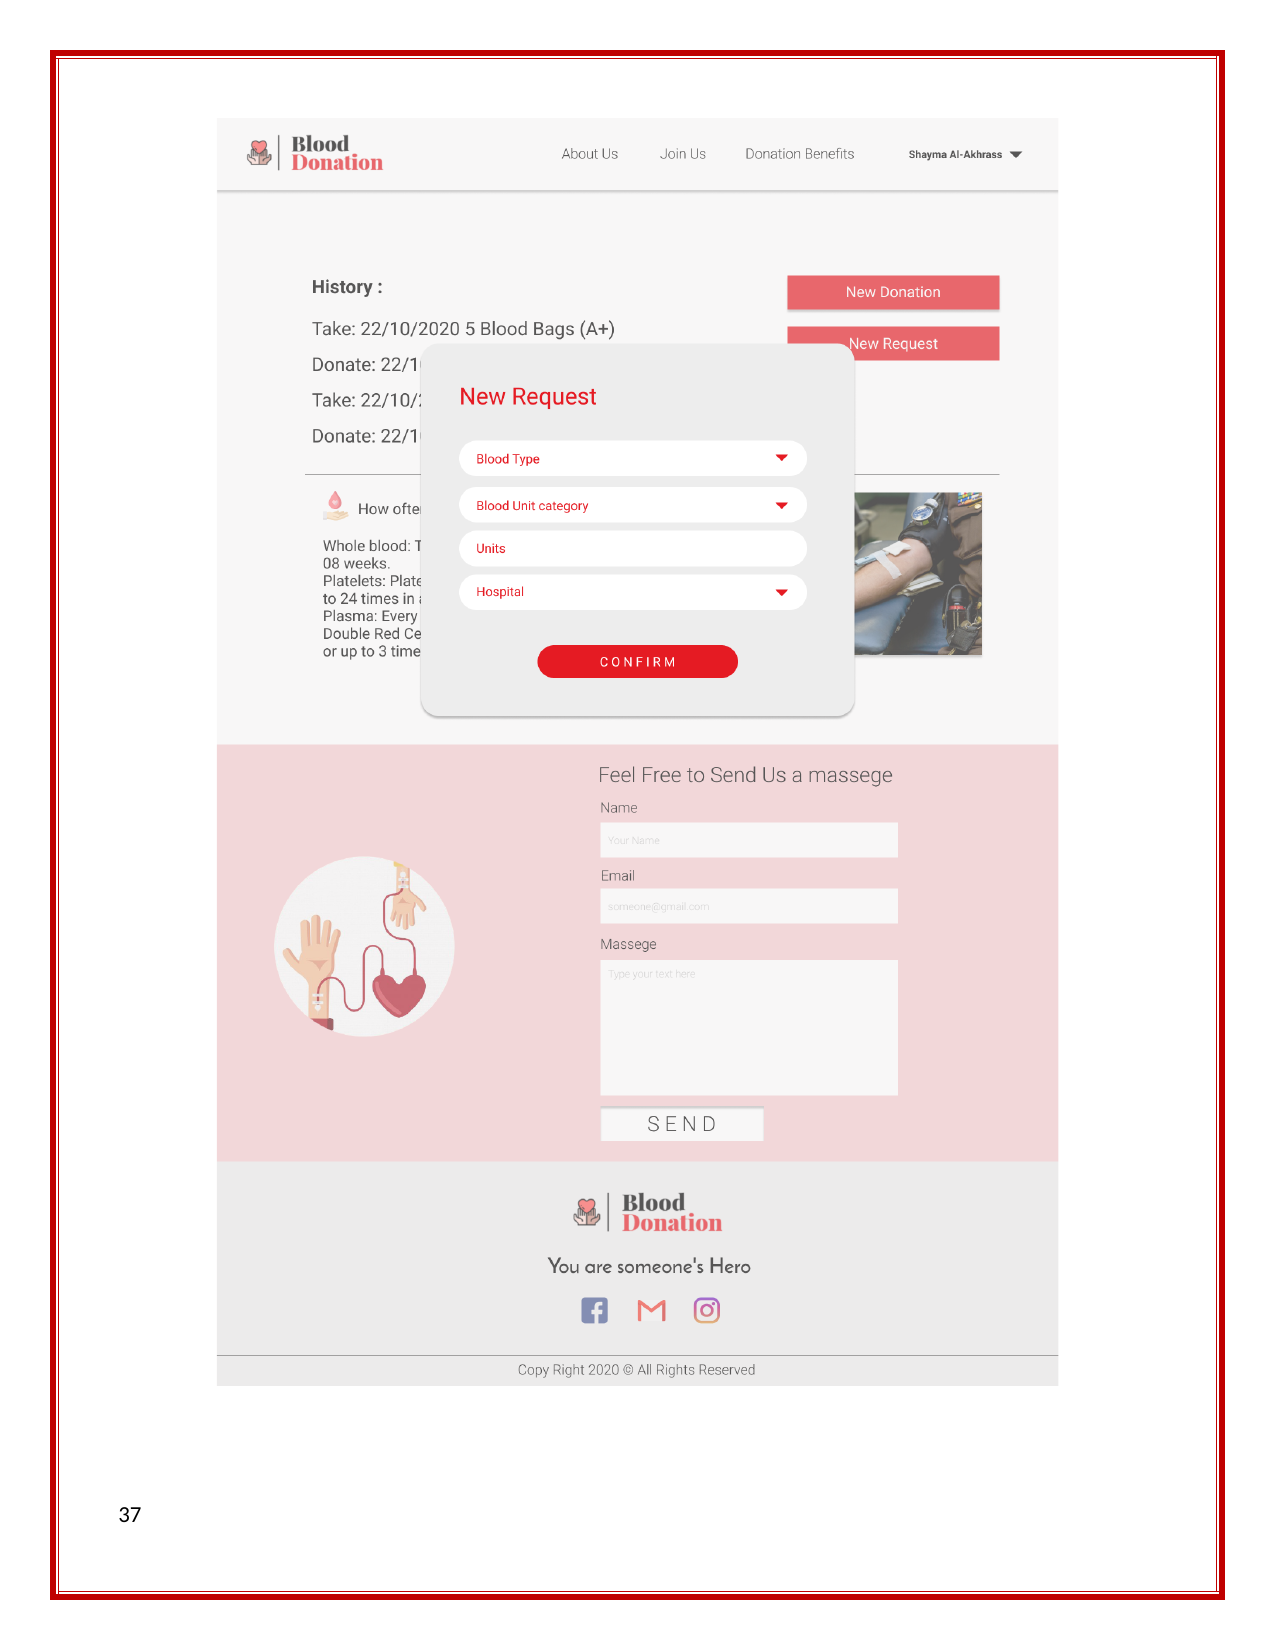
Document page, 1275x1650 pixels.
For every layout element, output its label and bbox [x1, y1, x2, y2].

picture [216, 118, 1059, 1386]
